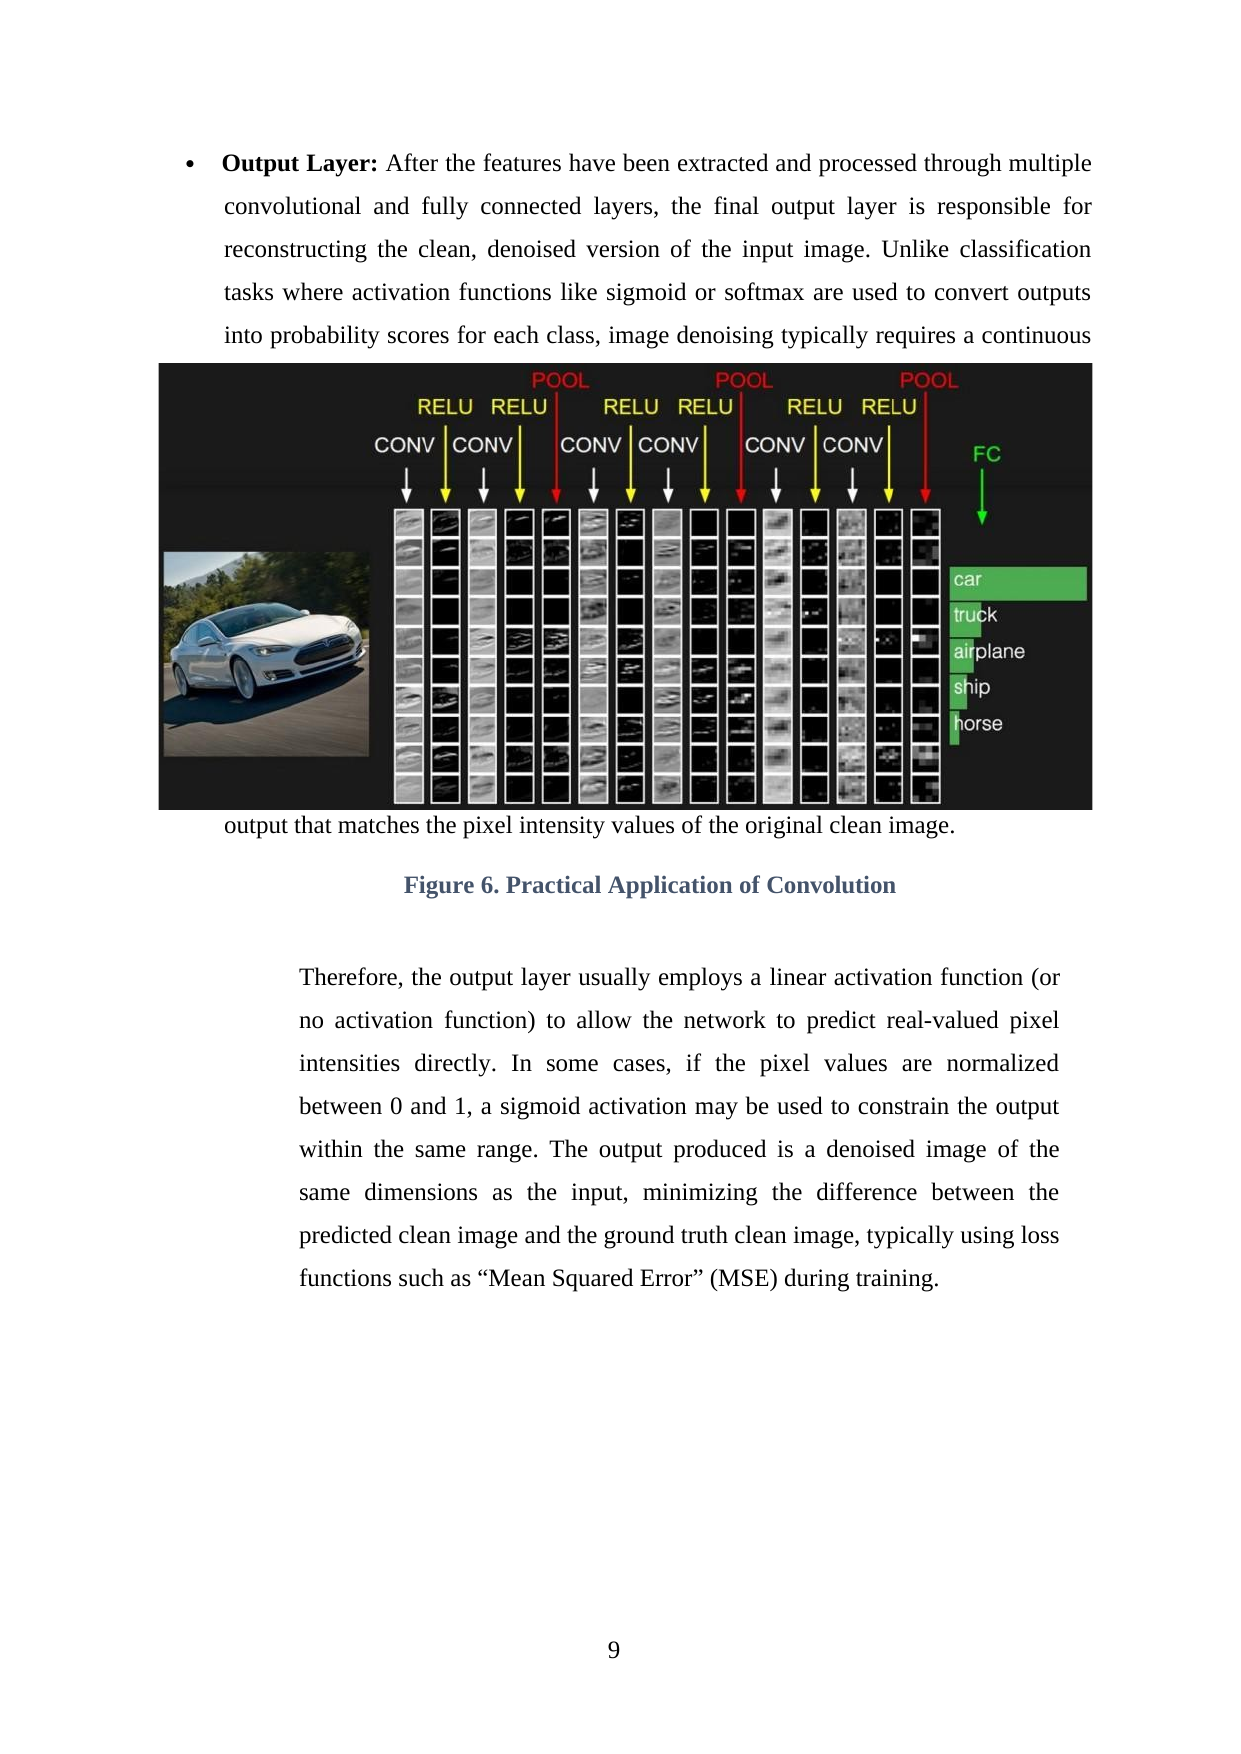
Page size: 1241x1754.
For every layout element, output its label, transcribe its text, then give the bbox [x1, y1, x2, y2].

list Output Layer: After the features have been extracted and processed through multiple convolutional and fully connected layers, the final output layer is responsible for reconstructing the clean, denoised version of the input image. Unlike classification tasks where activation functions like sigmoid or softmax are used to convert outputs into probability scores for each class, image denoising typically requires a continuous output that matches the pixel intensity values of the original clean image. [186, 148, 1092, 363]
text Figure 6. Practical Application of Convolution [221, 870, 1078, 898]
list Therefore, the output layer usually employs a linear activation function (or no activation function) to allow the network to predict real-valued pixel intensities directly. In some cases, if the pixel values are normalized between 0 and 1, a sigmoid activation may be used to constrain the output within the same range. The output produced is a denoised image of the same dimensions as the input, minimizing the difference between the predicted clean image and the ground truth clean image, typically using loss functions such as “Mean Squared Error” (MSE) during training. [299, 962, 1060, 1292]
picture [158, 363, 1093, 810]
